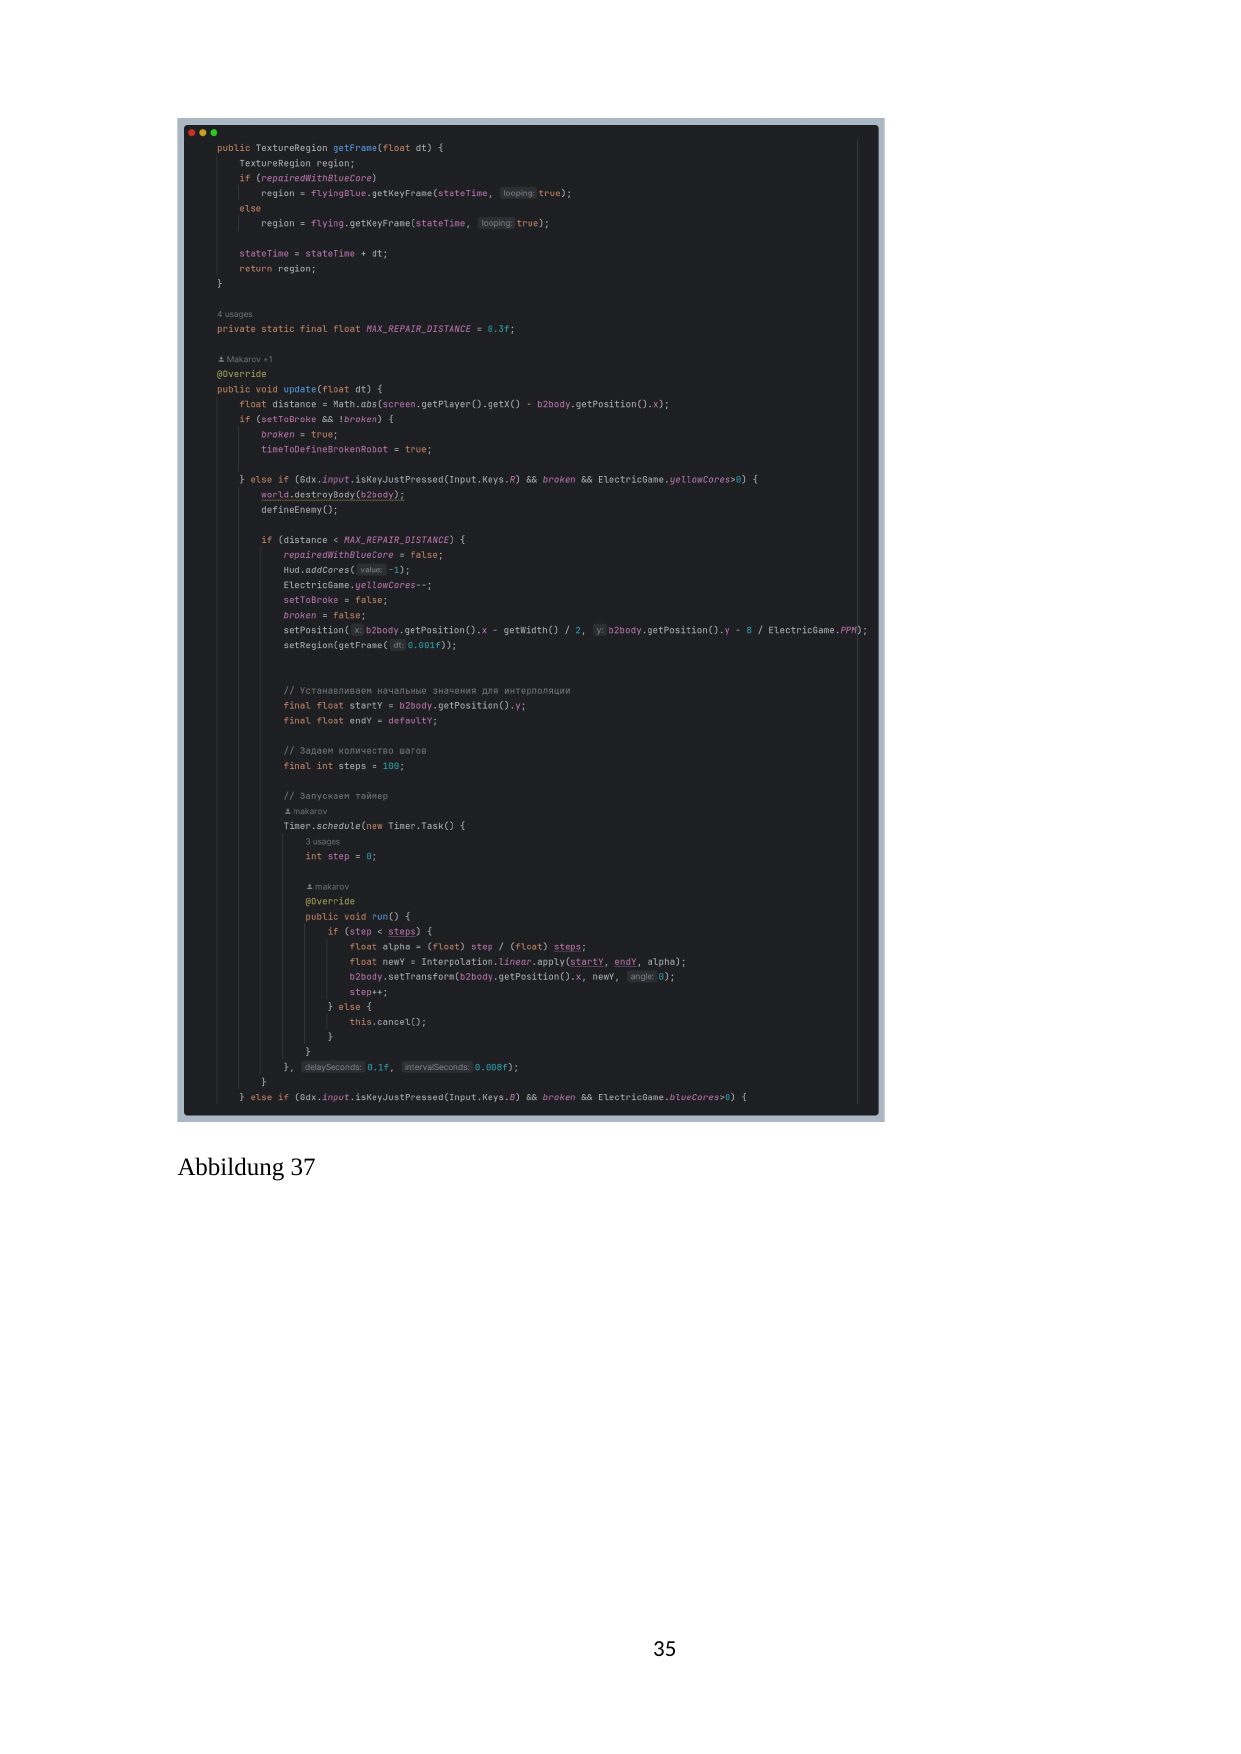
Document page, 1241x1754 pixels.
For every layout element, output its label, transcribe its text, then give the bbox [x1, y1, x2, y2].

picture [177, 118, 885, 1122]
text Abbildung 37 [177, 1152, 1152, 1181]
